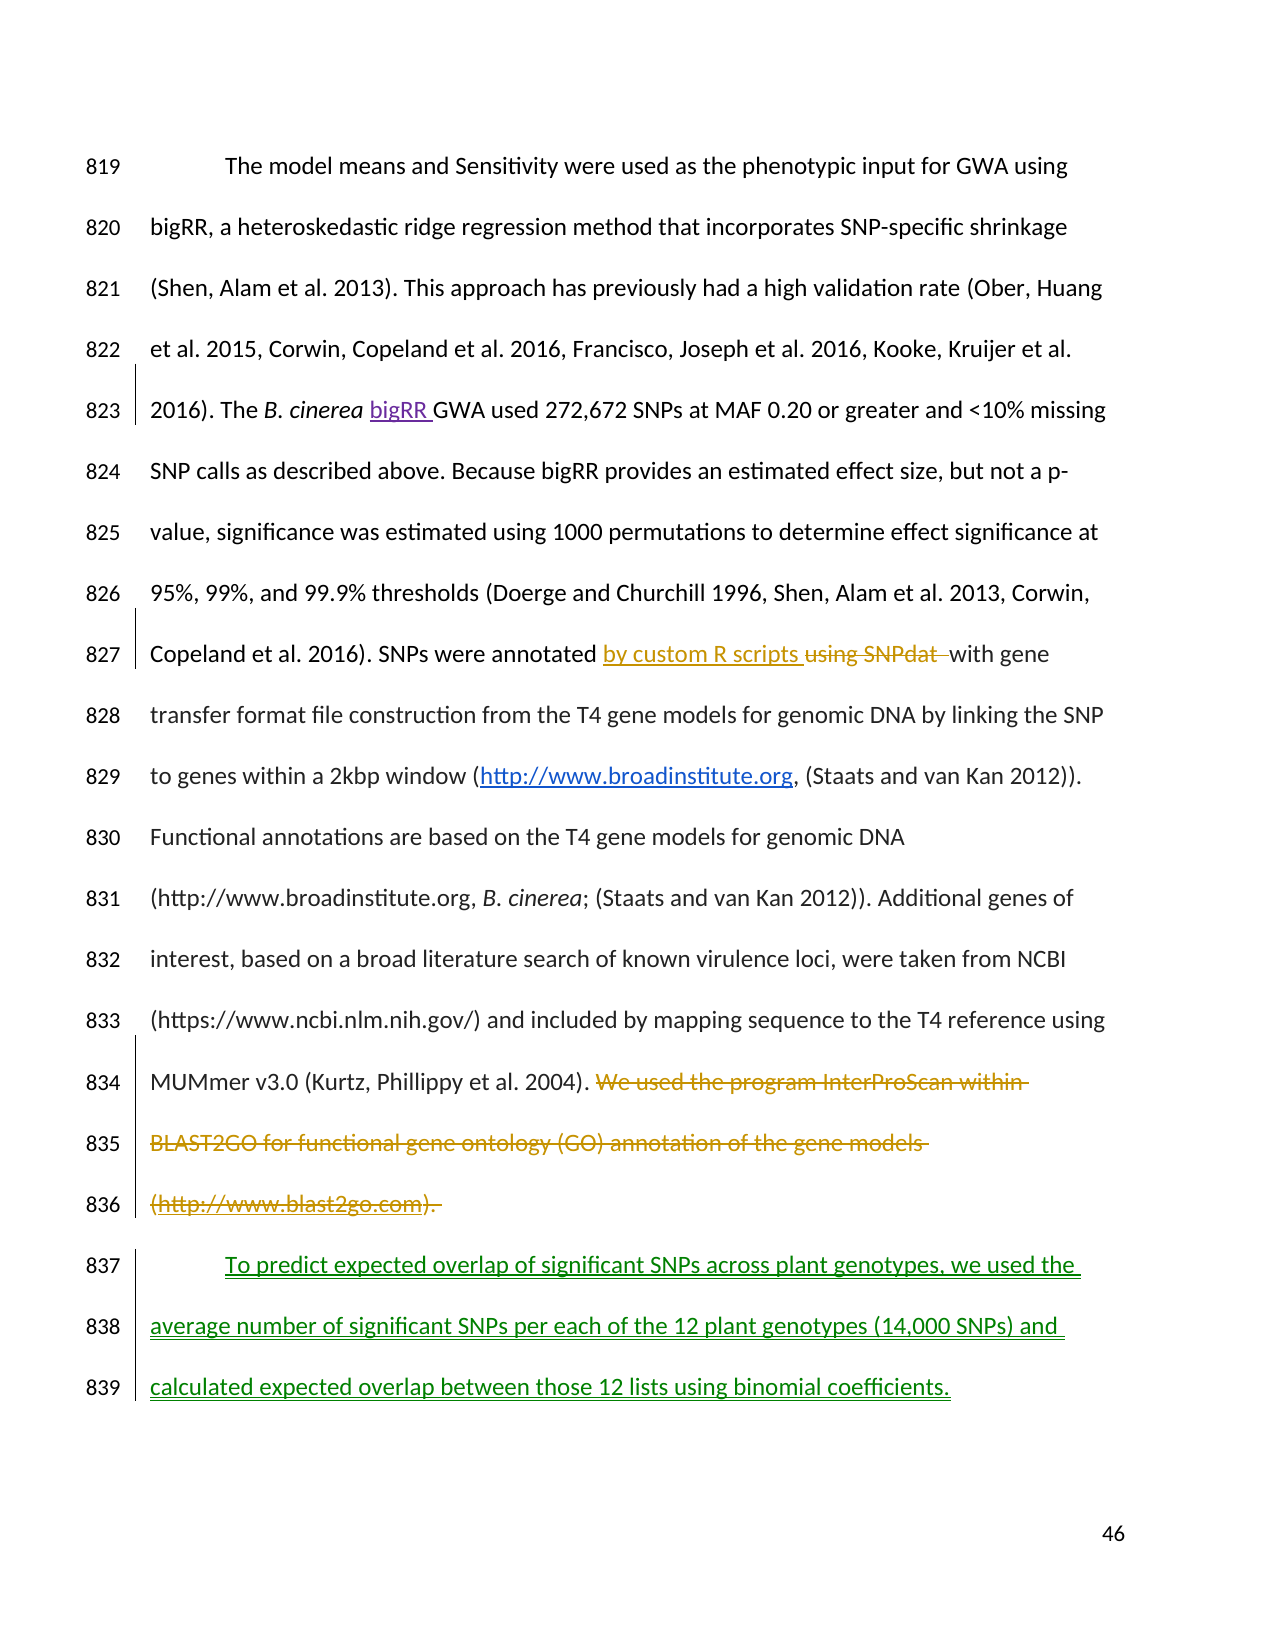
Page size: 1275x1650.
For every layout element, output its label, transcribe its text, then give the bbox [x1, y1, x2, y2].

text The model means and Sensitivity were used as the phenotypic input for GWA using bigRR, a heteroskedastic ridge regression method that incorporates SNP-specific shrinkage (Shen, Alam et al. 2013). This approach has previously had a high validation rate (Ober, Huang et al. 2015, Corwin, Copeland et al. 2016, Francisco, Joseph et al. 2016, Kooke, Kruijer et al. 2016). The B. cinerea GWA used 272,672 SNPs at MAF 0.20 or greater and <10% missing SNP calls as described above. Because bigRR provides an estimated effect size, but not a p-value, significance was estimated using 1000 permutations to determine effect significance at 95%, 99%, and 99.9% thresholds (Doerge and Churchill 1996, Shen, Alam et al. 2013, Corwin, Copeland et al. 2016). SNPs were annotated with gene transfer format file construction from the T4 gene models for genomic DNA by linking the SNP to genes within a 2kbp window (http://www.broadinstitute.org, (Staats and van Kan 2012)). Functional annotations are based on the T4 gene models for genomic DNA (http://www.broadinstitute.org, B. cinerea; (Staats and van Kan 2012)). Additional genes of interest, based on a broad literature search of known virulence loci, were taken from NCBI (https://www.ncbi.nlm.nih.gov/) and included by mapping sequence to the T4 reference using MUMmer v3.0 (Kurtz, Phillippy et al. 2004). [150, 150, 1125, 1218]
